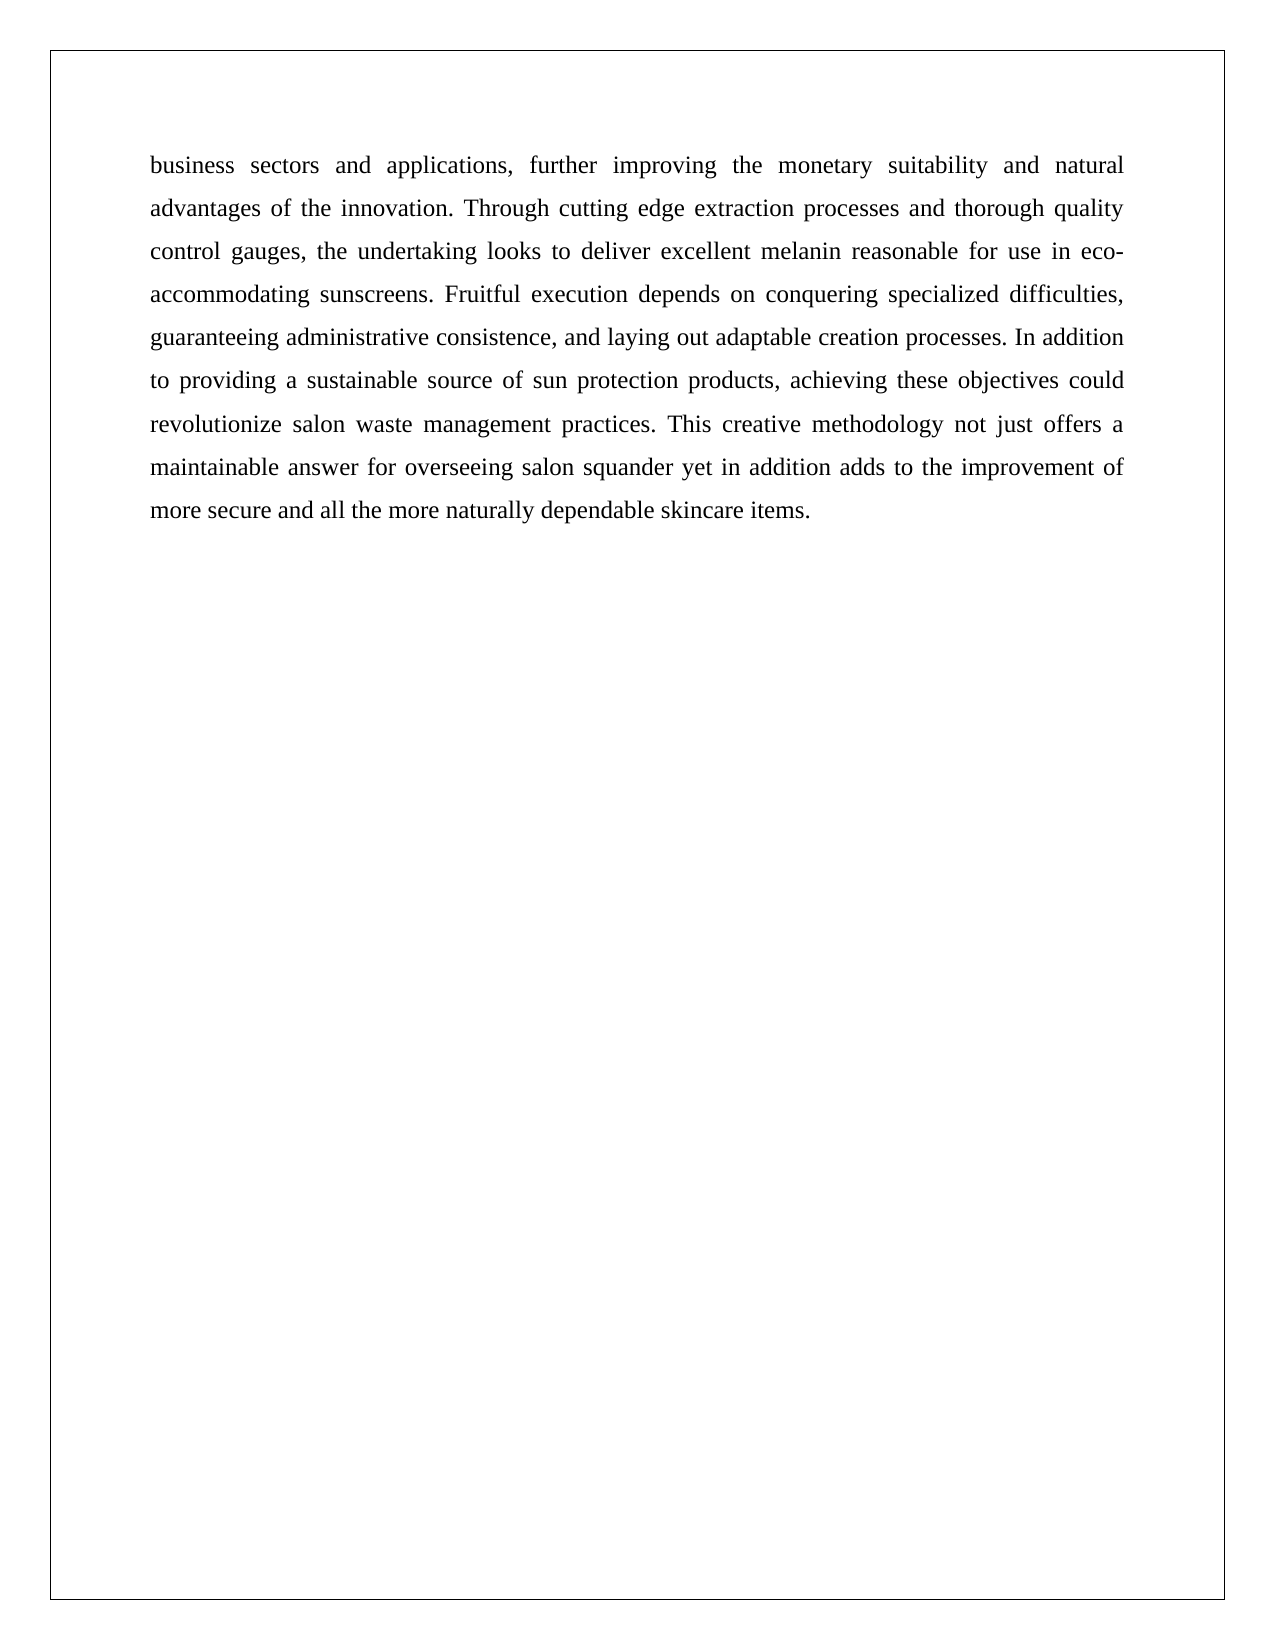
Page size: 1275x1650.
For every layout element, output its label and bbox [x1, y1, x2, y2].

text [150, 150, 1125, 524]
